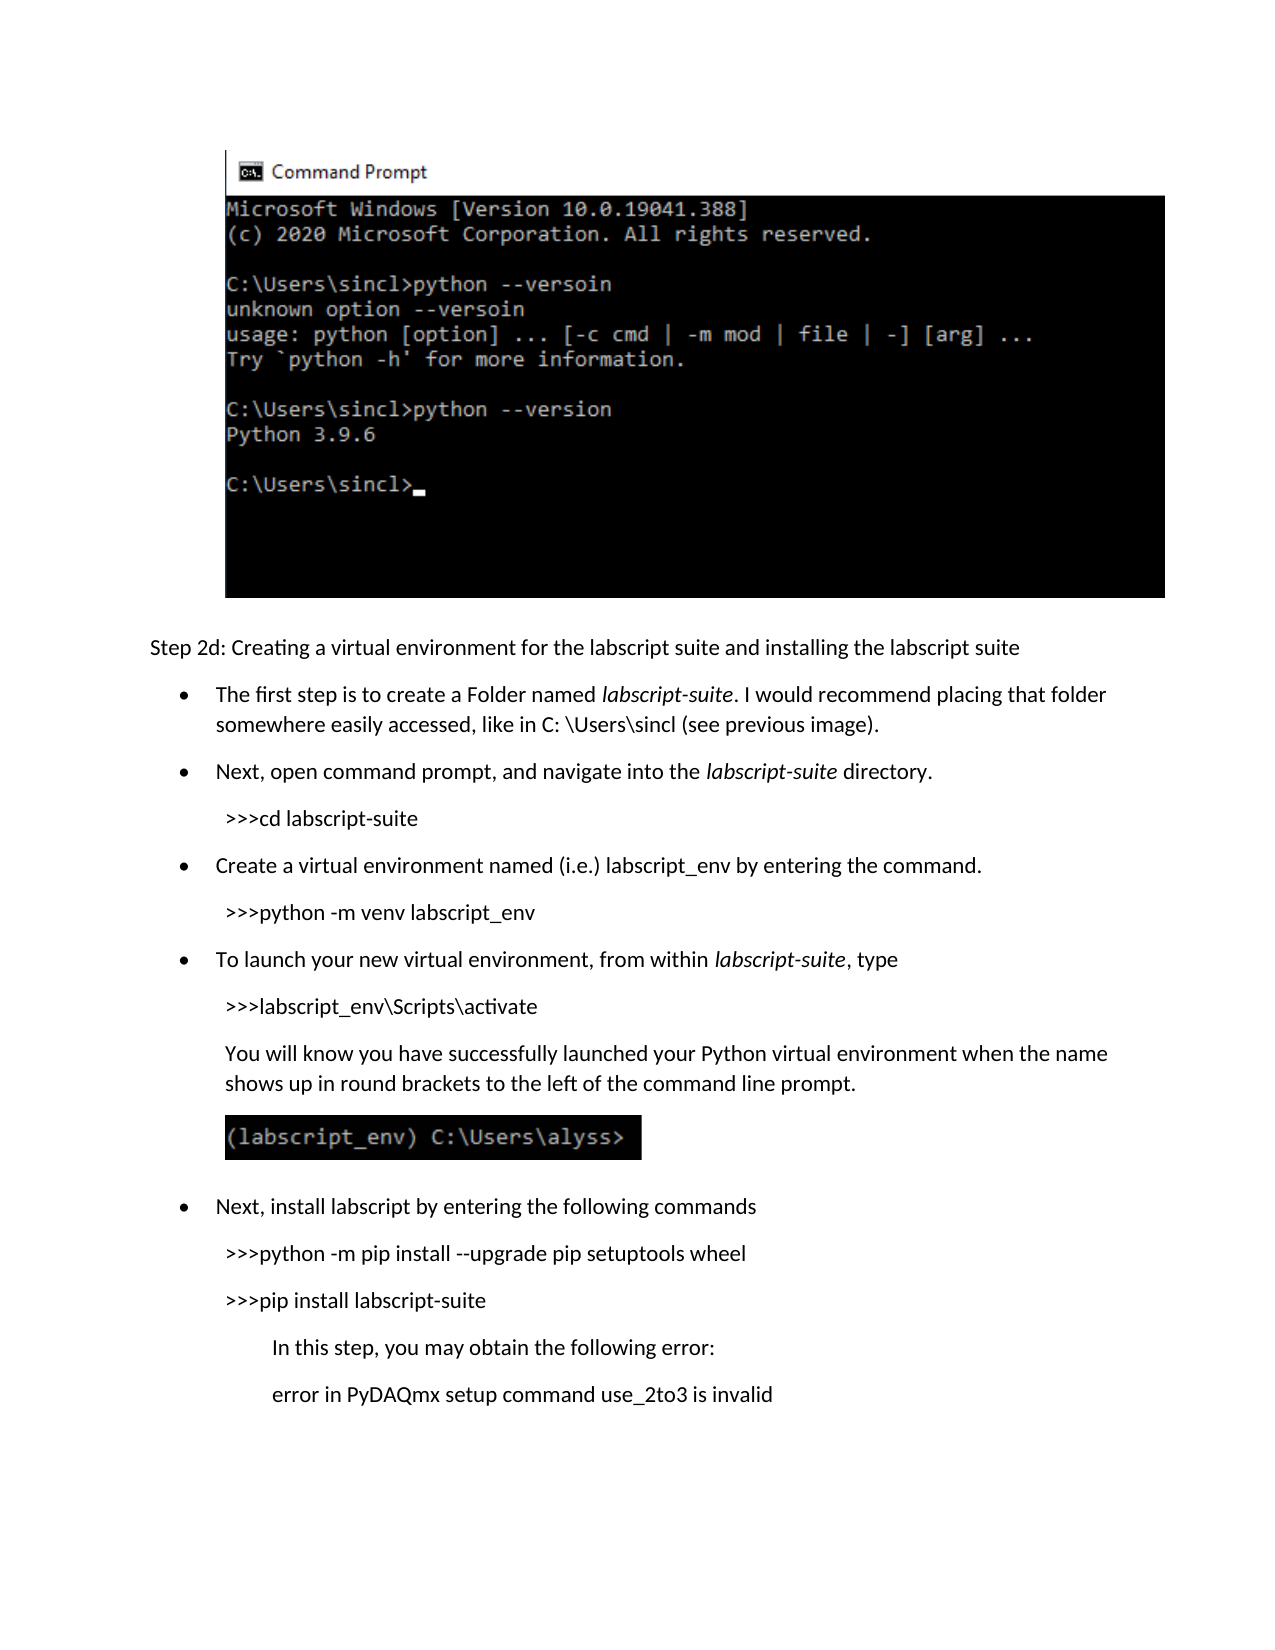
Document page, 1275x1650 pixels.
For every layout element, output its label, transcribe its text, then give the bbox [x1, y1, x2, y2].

list Next, install labscript by entering the following commands [178, 1192, 1125, 1221]
text You will know you have successfully launched your Python virtual environment when the name shows up in round brackets to the left of the command line prompt. [225, 1039, 1125, 1097]
text >>>python -m venv labscript_env [225, 898, 1125, 926]
list The first step is to create a Folder named labscript-suite. I would recommend placing that folder somewhere easily accessed, like in C: \Users\sincl (see previous image). [178, 680, 1125, 739]
list Next, open command prompt, and navigate into the labscript-suite directory. [178, 757, 1125, 786]
text error in PyDAQmx setup command use_2to3 is invalid [272, 1380, 1125, 1408]
text >>>labscript_env\Scripts\activate [225, 992, 1125, 1020]
list Create a virtual environment named (i.e.) labscript_env by entering the command. [178, 851, 1125, 879]
text >>>pip install labscript-suite [225, 1286, 1125, 1314]
text In this step, you may obtain the following error: [272, 1333, 1125, 1361]
text >>>python -m pip install --upgrade pip setuptools wheel [225, 1239, 1125, 1267]
list To launch your new virtual environment, from within labscript-suite, type [178, 945, 1125, 973]
text >>>cd labscript-suite [150, 804, 1125, 832]
text Step 2d: Creating a virtual environment for the labscript suite and installing the labscript suite [150, 633, 1125, 662]
